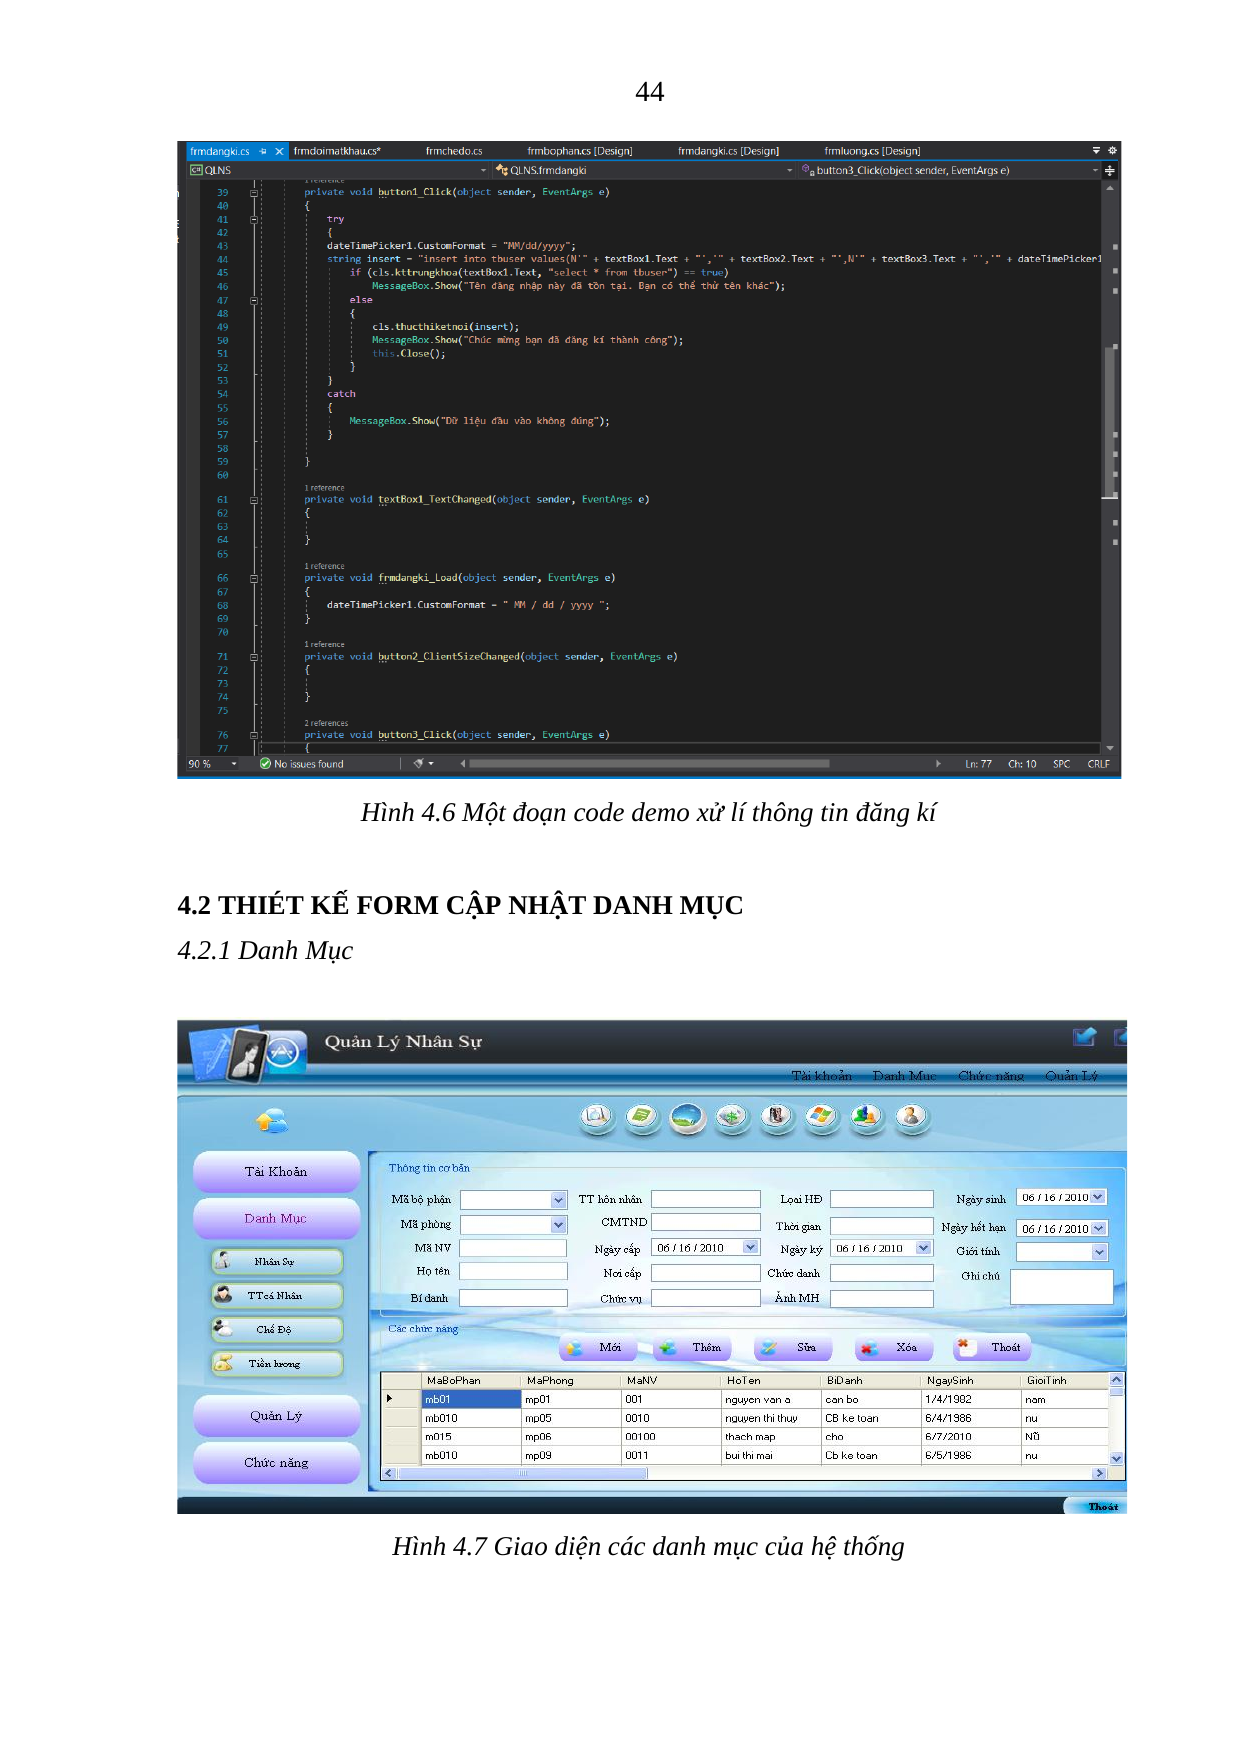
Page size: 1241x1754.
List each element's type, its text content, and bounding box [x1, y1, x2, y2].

subtitle 4.2.1 Danh Mục [177, 934, 1122, 965]
subtitle 4.2 THIÉT KẾ FORM CẬP NHẬT DANH MỤC [177, 889, 1122, 920]
picture [177, 1017, 1128, 1514]
text Hình 4.6 Một đoạn code demo xử lí thông tin đăng kí [177, 796, 1122, 827]
picture [177, 141, 1122, 779]
text Hình 4.7 Giao diện các danh mục của hệ thống [177, 1530, 1122, 1561]
